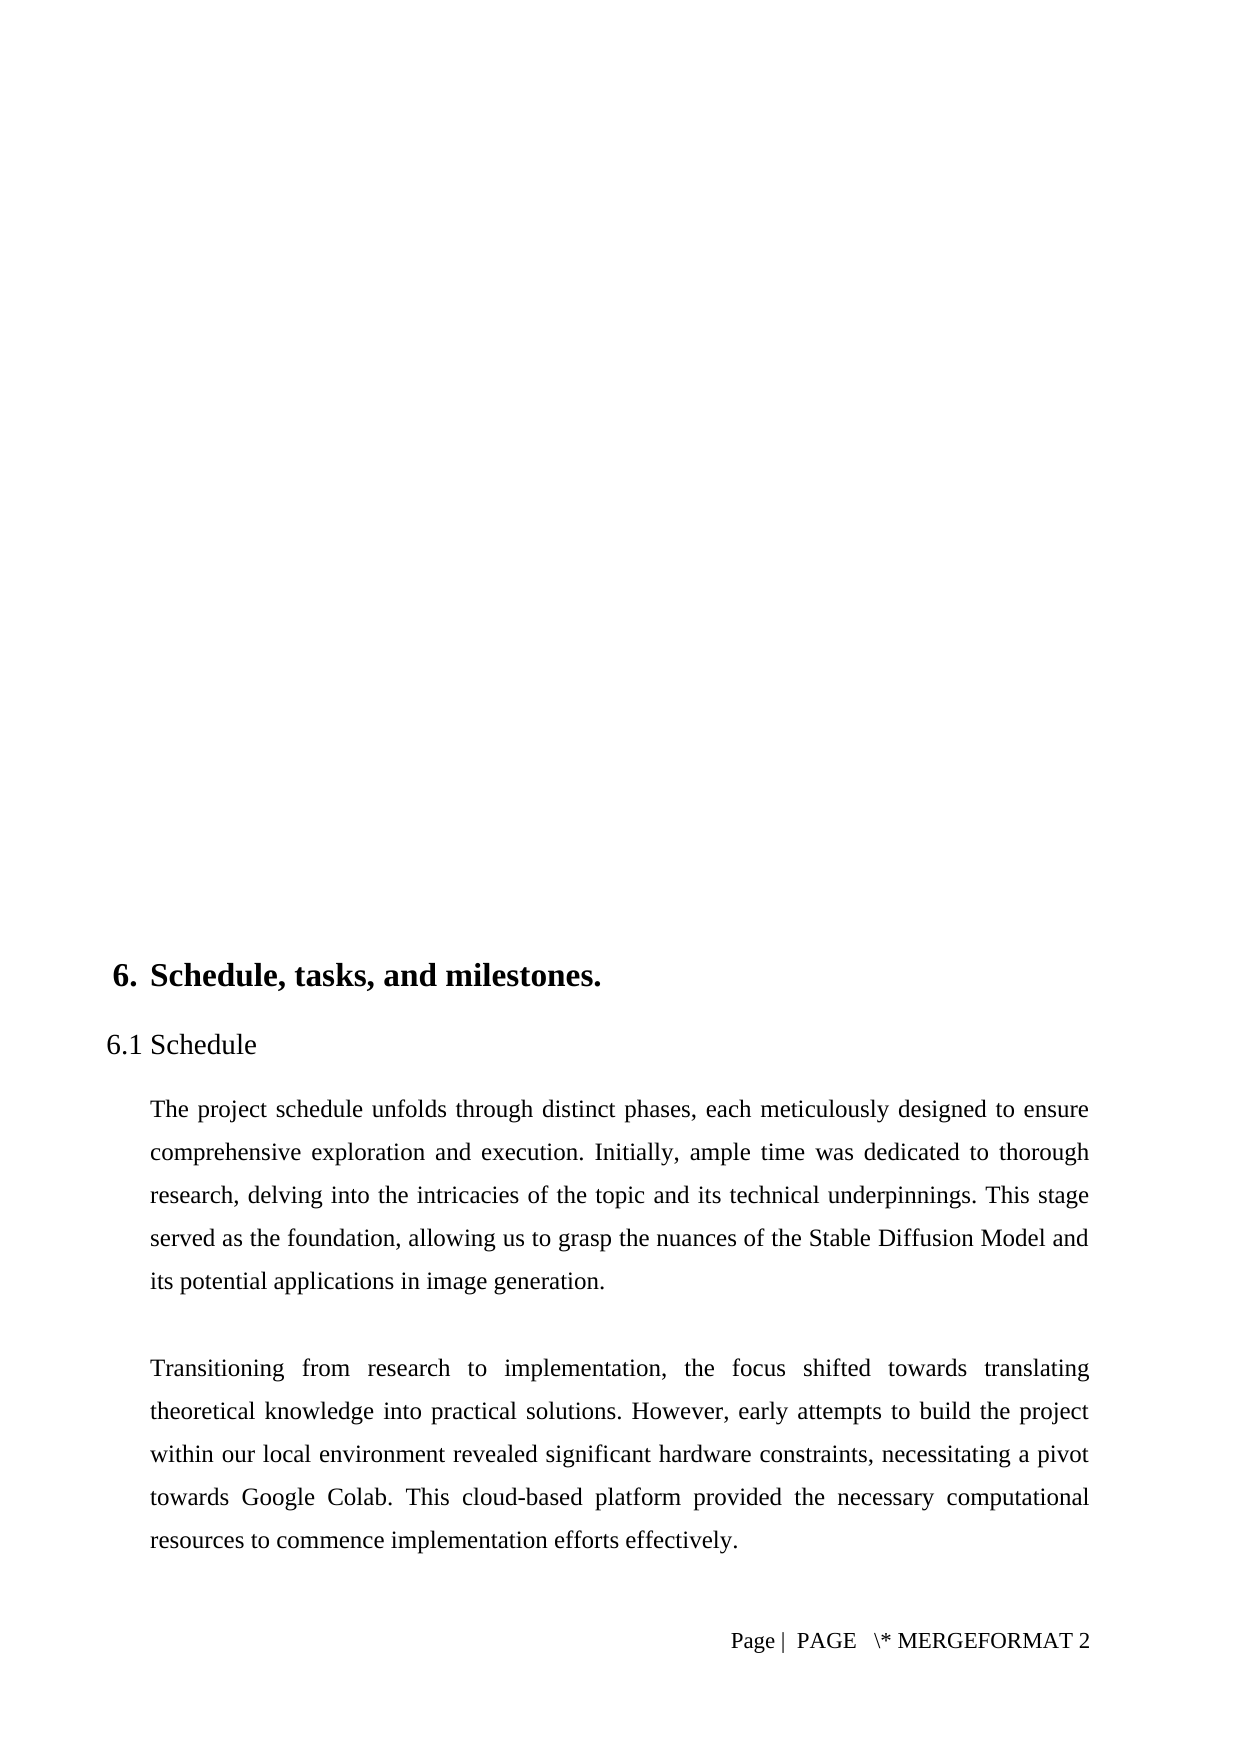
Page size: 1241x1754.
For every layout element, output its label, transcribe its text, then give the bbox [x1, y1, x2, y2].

text The project schedule unfolds through distinct phases, each meticulously designed to ensure comprehensive exploration and execution. Initially, ample time was dedicated to thorough research, delving into the intricacies of the topic and its technical underpinnings. This stage served as the foundation, allowing us to grasp the nuances of the Stable Diffusion Model and its potential applications in image generation. [150, 1094, 1090, 1295]
list Schedule [106, 1027, 1090, 1060]
text Transitioning from research to implementation, the focus shifted towards translating theoretical knowledge into practical solutions. However, early attempts to build the project within our local environment revealed significant hardware constraints, necessitating a pivot towards Google Colab. This cloud-based platform provided the necessary computational resources to commence implementation efforts effectively. [150, 1353, 1090, 1554]
list Schedule, tasks, and milestones. [112, 955, 1090, 993]
